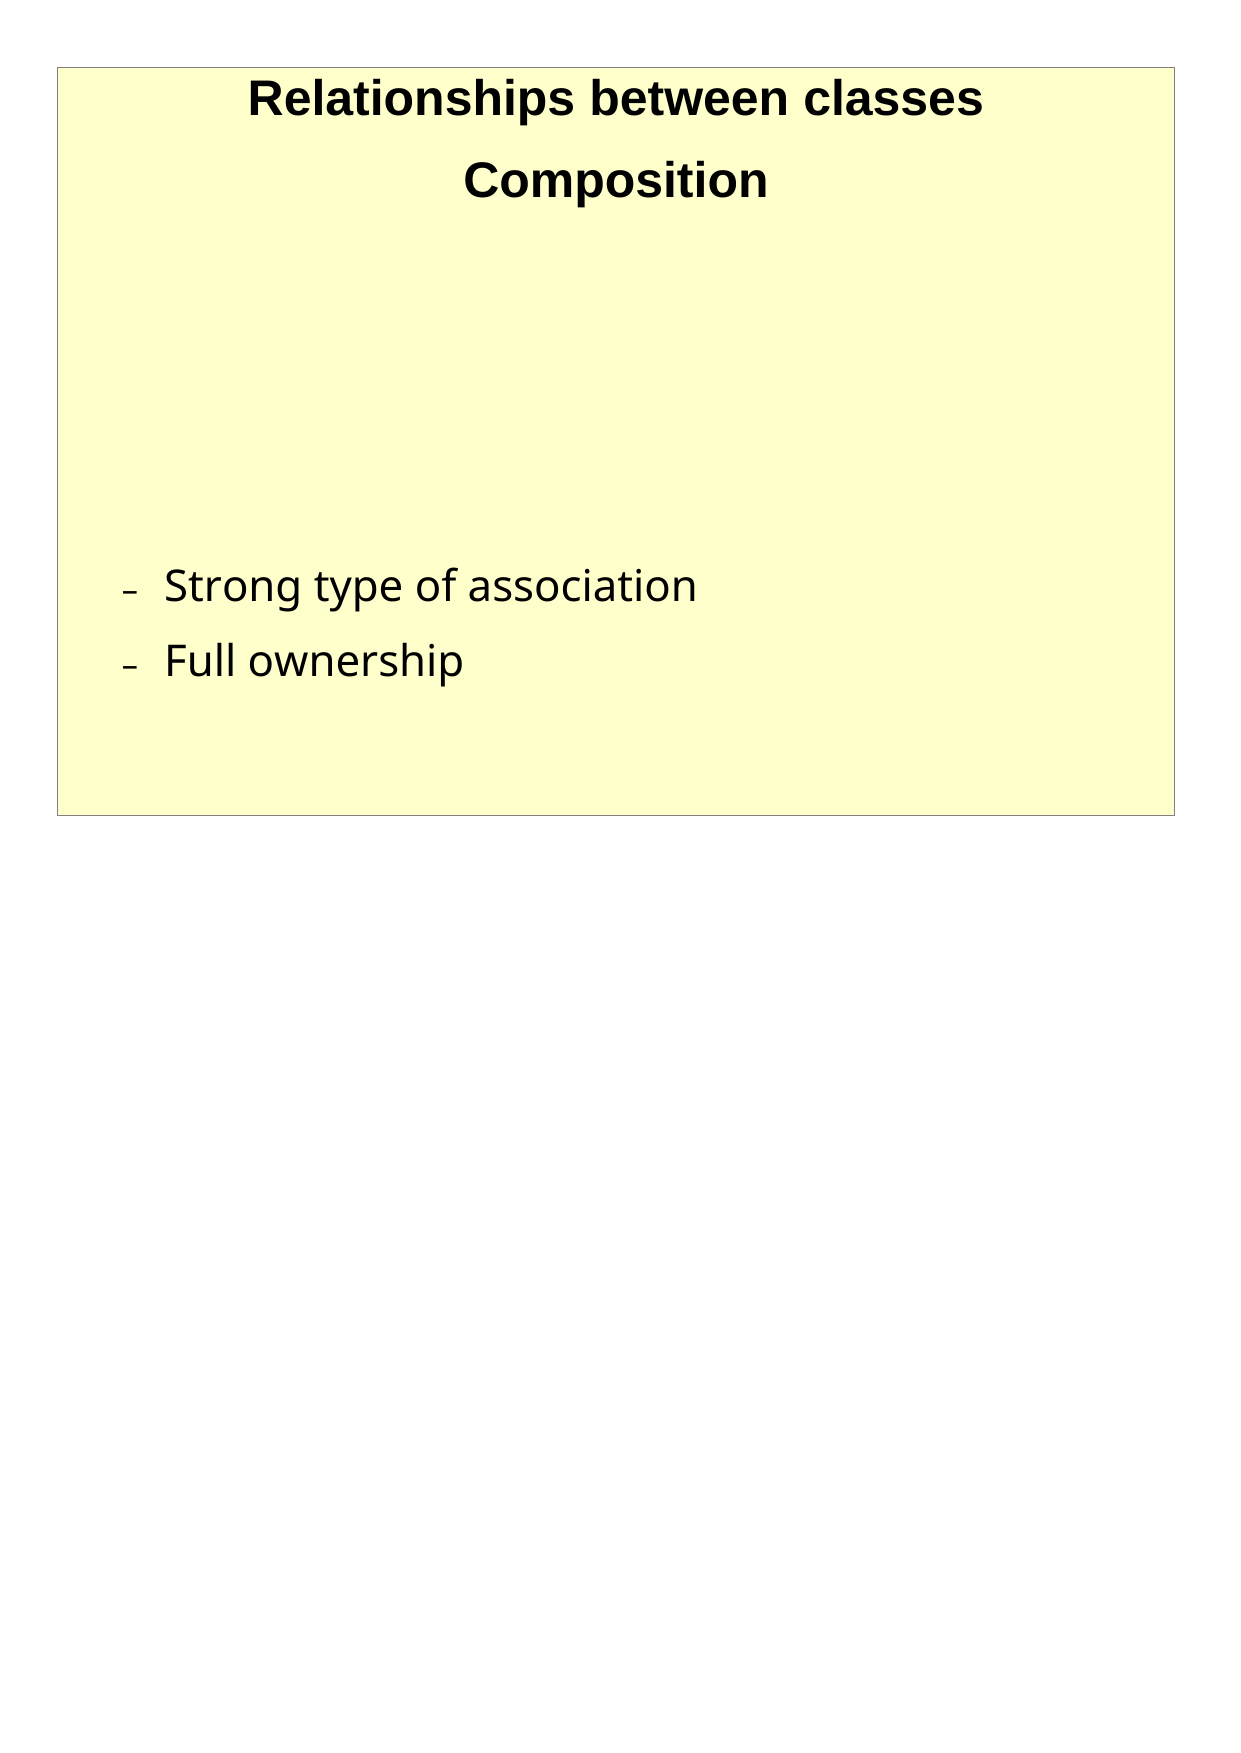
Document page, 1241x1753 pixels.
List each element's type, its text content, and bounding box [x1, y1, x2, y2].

list Strong type of association [122, 555, 1205, 614]
text Relationships between classes Composition [247, 69, 1025, 208]
list Full ownership [122, 629, 1205, 689]
